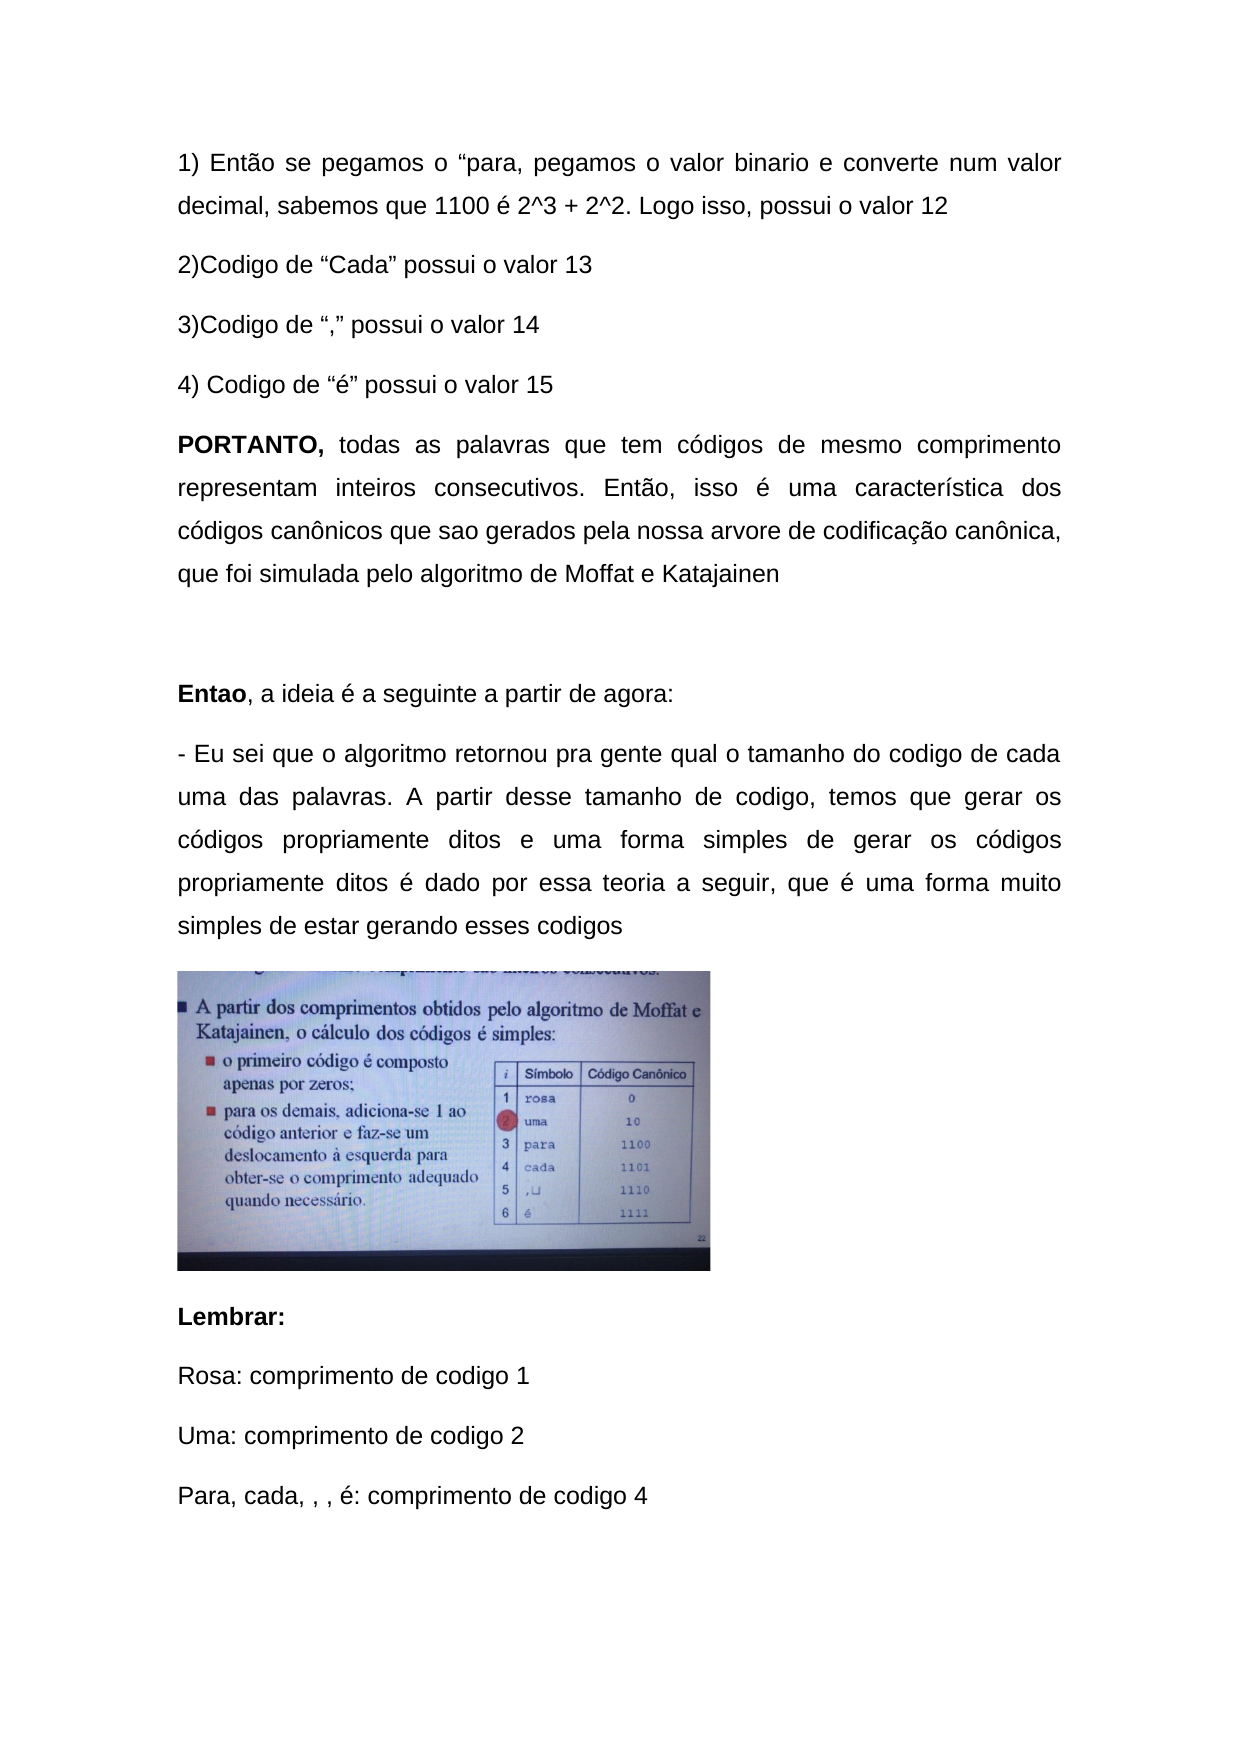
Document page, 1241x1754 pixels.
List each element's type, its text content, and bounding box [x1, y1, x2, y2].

text PORTANTO, todas as palavras que tem códigos de mesmo comprimento representam inteiros consecutivos. Então, isso é uma característica dos códigos canônicos que sao gerados pela nossa arvore de codificação canônica, que foi simulada pelo algoritmo de Moffat e Katajainen [177, 430, 1063, 588]
text 2)Codigo de “Cada” possui o valor 13 [177, 251, 1063, 279]
picture [177, 971, 711, 1271]
text 3)Codigo de “,” possui o valor 14 [177, 310, 1063, 339]
text Lembrar: [177, 1302, 1063, 1330]
text Entao, a ideia é a seguinte a partir de agora: [177, 679, 1063, 708]
text - Eu sei que o algoritmo retornou pra gente qual o tamanho do codigo de cada uma das palavras. A partir desse tamanho de codigo, temos que gerar os códigos propriamente ditos e uma forma simples de gerar os códigos propriamente ditos é dado por essa teoria a seguir, que é uma forma muito simples de estar gerando esses codigos [177, 739, 1063, 940]
text Uma: comprimento de codigo 2 [177, 1421, 1063, 1450]
text 1) Então se pegamos o “para, pegamos o valor binario e converte num valor decimal, sabemos que 1100 é 2^3 + 2^2. Logo isso, possui o valor 12 [177, 148, 1063, 219]
text Para, cada, , , é: comprimento de codigo 4 [177, 1481, 1063, 1510]
text Rosa: comprimento de codigo 1 [177, 1361, 1063, 1390]
text 4) Codigo de “é” possui o valor 15 [177, 370, 1063, 399]
